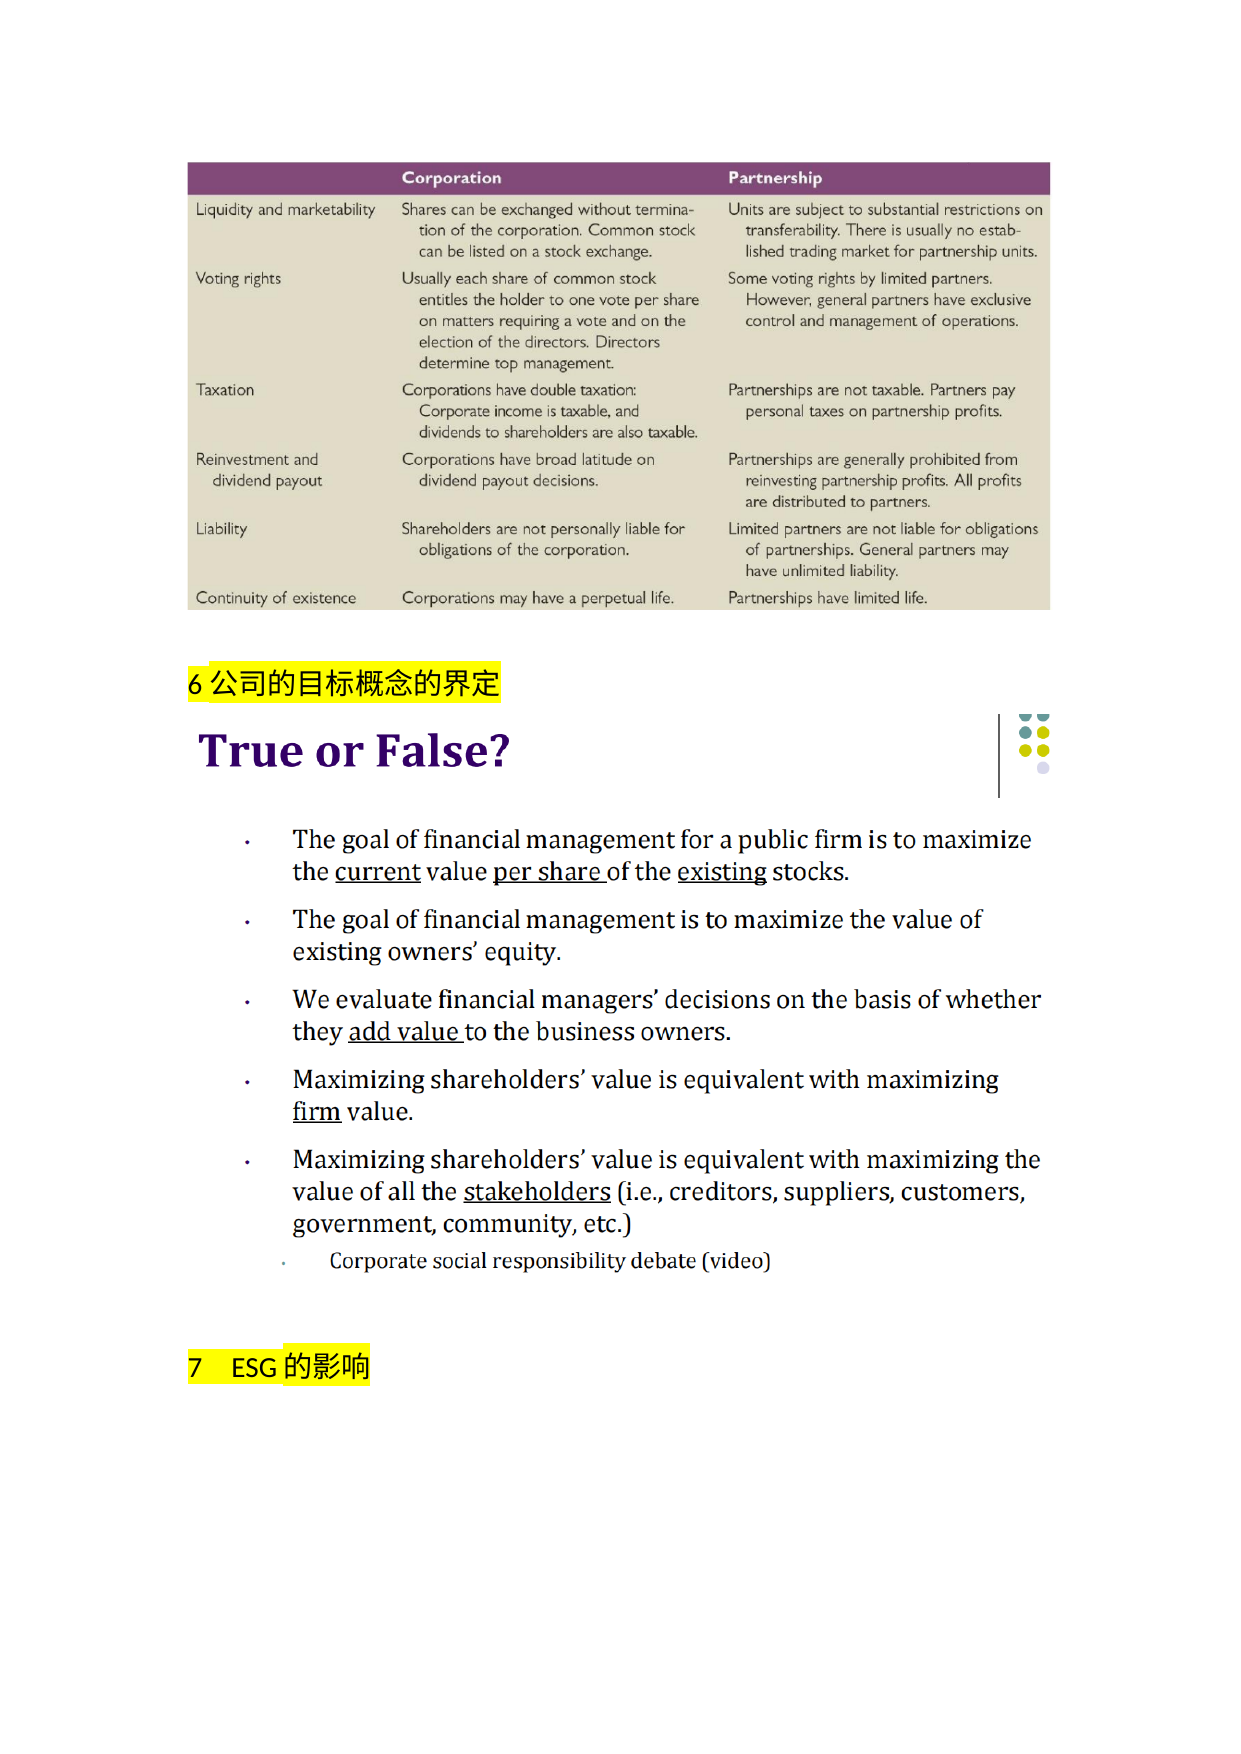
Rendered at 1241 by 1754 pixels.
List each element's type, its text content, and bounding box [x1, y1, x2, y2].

text 7 ESG的影响 [187, 1332, 1053, 1397]
picture [187, 162, 1053, 610]
text 6 公司的目标概念的界定 [187, 649, 1053, 714]
picture [188, 714, 1053, 1273]
